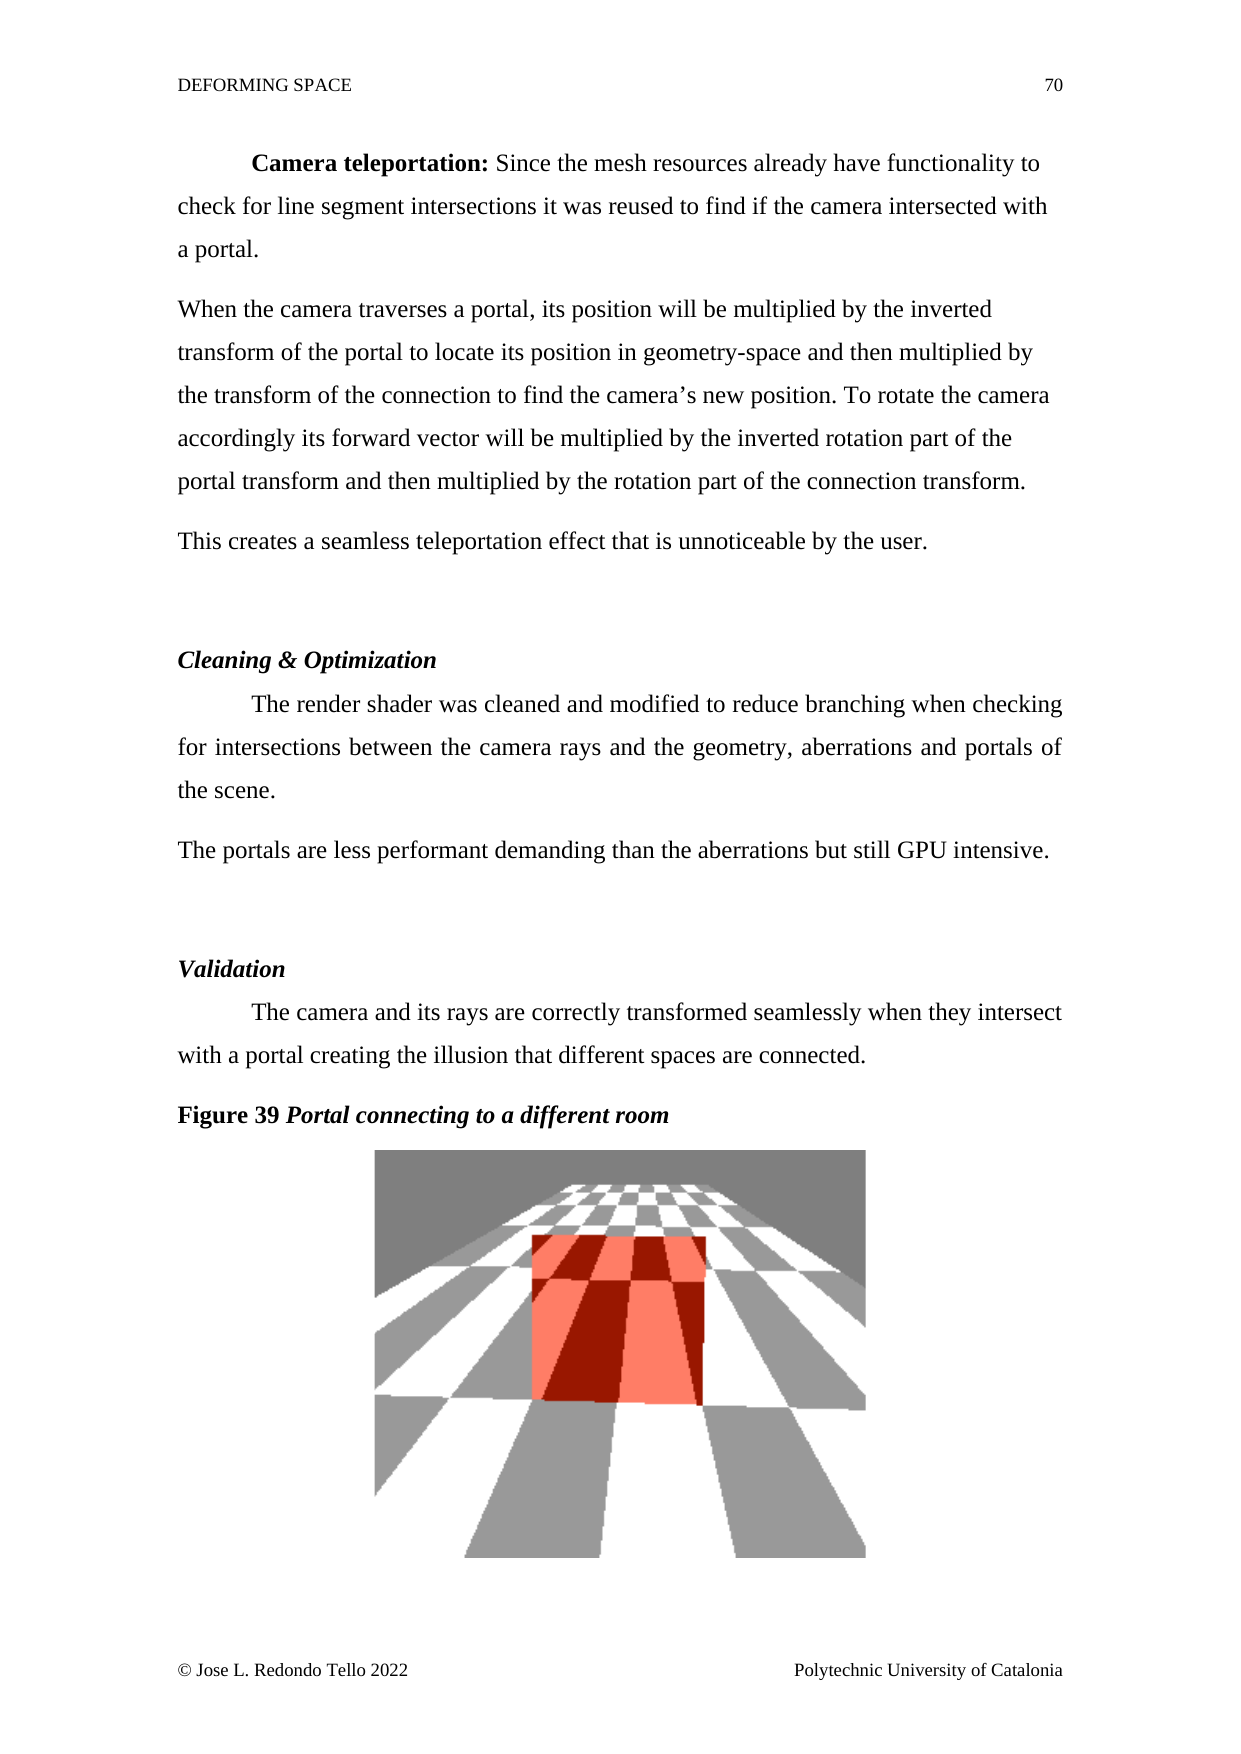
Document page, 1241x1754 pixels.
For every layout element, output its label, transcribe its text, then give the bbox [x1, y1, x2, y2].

subtitle Validation [177, 954, 1063, 983]
text The camera and its rays are correctly transformed seamlessly when they intersect with a portal creating the illusion that different spaces are connected. [177, 997, 1063, 1069]
text The render shader was cleaned and modified to reduce branching when checking for intersections between the camera rays and the geometry, aberrations and portals of the scene. [177, 689, 1063, 804]
text When the camera traverses a portal, its position will be multiplied by the inverted transform of the portal to locate its position in geometry-space and then multiplied by the transform of the connection to find the camera’s new position. To rotate the camera accordingly its forward vector will be multiplied by the inverted rotation part of the portal transform and then multiplied by the rotation part of the connection transform. [177, 294, 1063, 495]
text The portals are less performant demanding than the aberrations but still GPU intensive. [177, 835, 1063, 863]
picture [374, 1150, 866, 1558]
text Camera teleportation: Since the mesh resources already have functionality to check for line segment intersections it was reused to find if the camera intersected with a portal. [177, 148, 1063, 263]
text Figure 39 Portal connecting to a different room [177, 1100, 1063, 1129]
subtitle Cleaning & Optimization [177, 646, 1063, 674]
text This creates a seamless teleportation effect that is unnoticeable by the user. [177, 526, 1063, 555]
